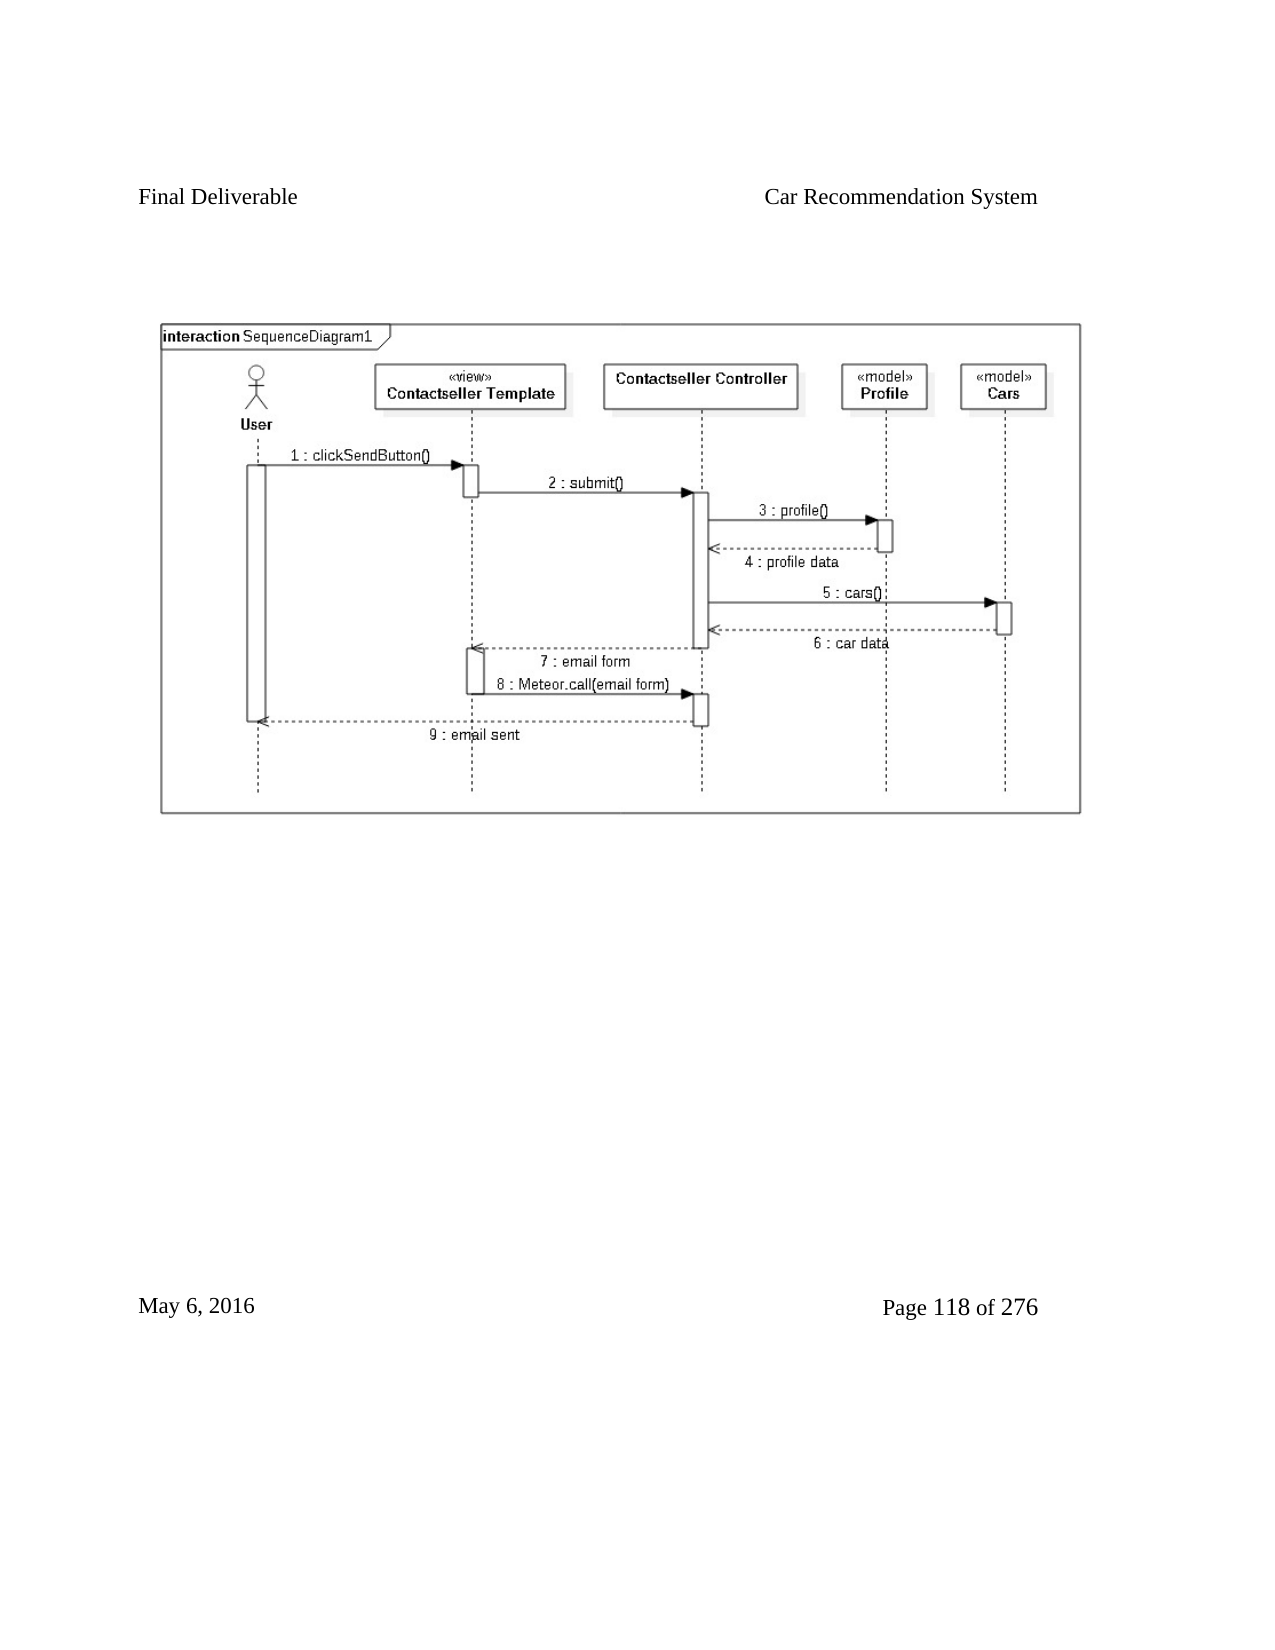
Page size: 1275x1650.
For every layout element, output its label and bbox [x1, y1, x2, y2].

picture [150, 313, 1125, 859]
